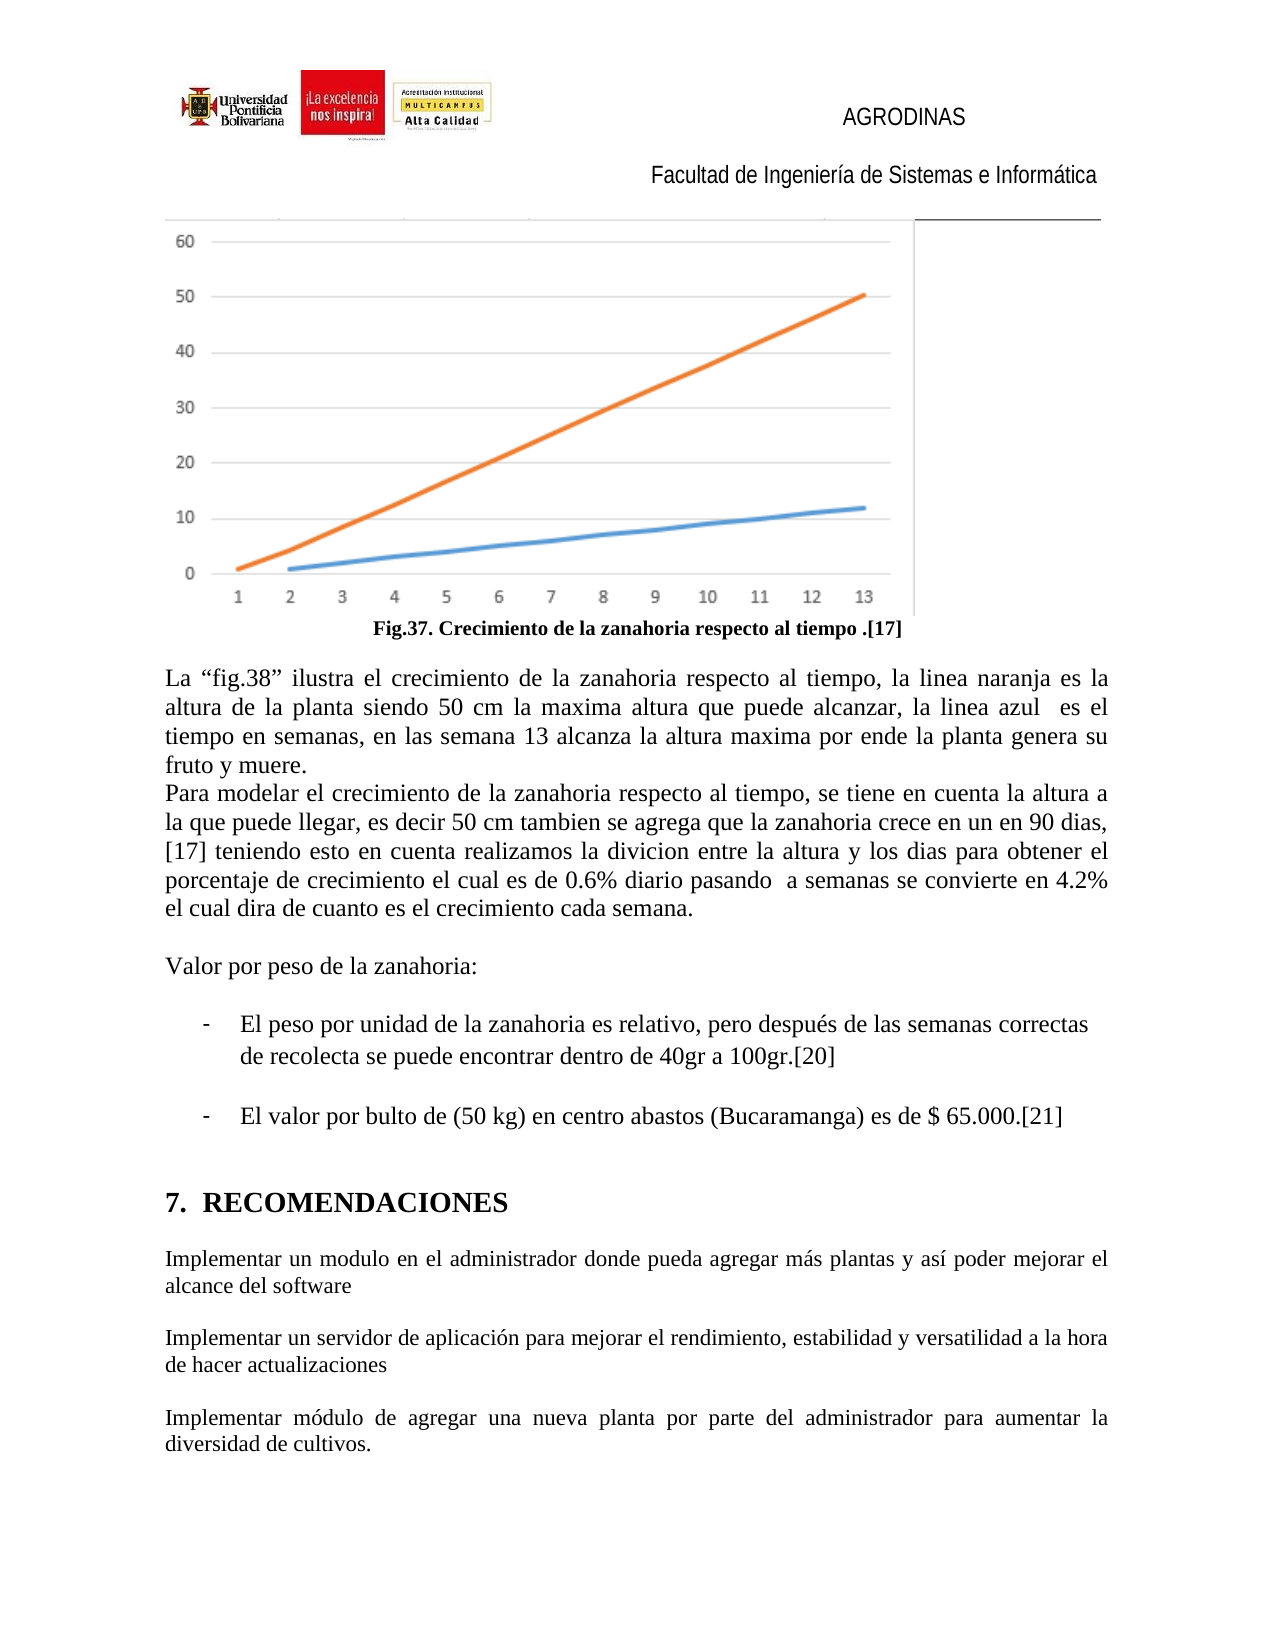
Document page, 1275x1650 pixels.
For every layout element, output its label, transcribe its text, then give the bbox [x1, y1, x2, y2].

picture [164, 218, 915, 616]
text La “fig.38” ilustra el crecimiento de la zanahoria respecto al tiempo, la linea naranja es la altura de la planta siendo 50 cm la maxima altura que puede alcanzar, la linea azul es el tiempo en semanas, en las semana 13 alcanza la altura maxima por ende la planta genera su fruto y muere. [165, 663, 1110, 778]
text Implementar un modulo en el administrador donde pueda agregar más plantas y así poder mejorar el alcance del software [165, 1245, 1110, 1298]
subtitle RECOMENDACIONES [165, 1186, 1110, 1219]
picture [172, 70, 497, 147]
text Fig.37. Crecimiento de la zanahoria respecto al tiempo .[17] [165, 615, 1110, 639]
text Para modelar el crecimiento de la zanahoria respecto al tiempo, se tiene en cuenta la altura a la que puede llegar, es decir 50 cm tambien se agrega que la zanahoria crece en un en 90 dias,[17] teniendo esto en cuenta realizamos la divicion entre la altura y los dias para obtener el porcentaje de crecimiento el cual es de 0.6% diario pasando a semanas se convierte en 4.2% el cual dira de cuanto es el crecimiento cada semana. [165, 778, 1110, 922]
list El valor por bulto de (50 kg) en centro abastos (Bucaramanga) es de $ 65.000.[21] [202, 1100, 1110, 1130]
text Implementar un servidor de aplicación para mejorar el rendimiento, estabilidad y versatilidad a la hora de hacer actualizaciones [165, 1324, 1110, 1377]
text Implementar módulo de agregar una nueva planta por parte del administrador para aumentar la diversidad de cultivos. [165, 1403, 1110, 1456]
text Valor por peso de la zanahoria: [165, 951, 1110, 980]
list El peso por unidad de la zanahoria es relativo, pero después de las semanas correctas de recolecta se puede encontrar dentro de 40gr a 100gr.[20] [202, 1008, 1110, 1069]
